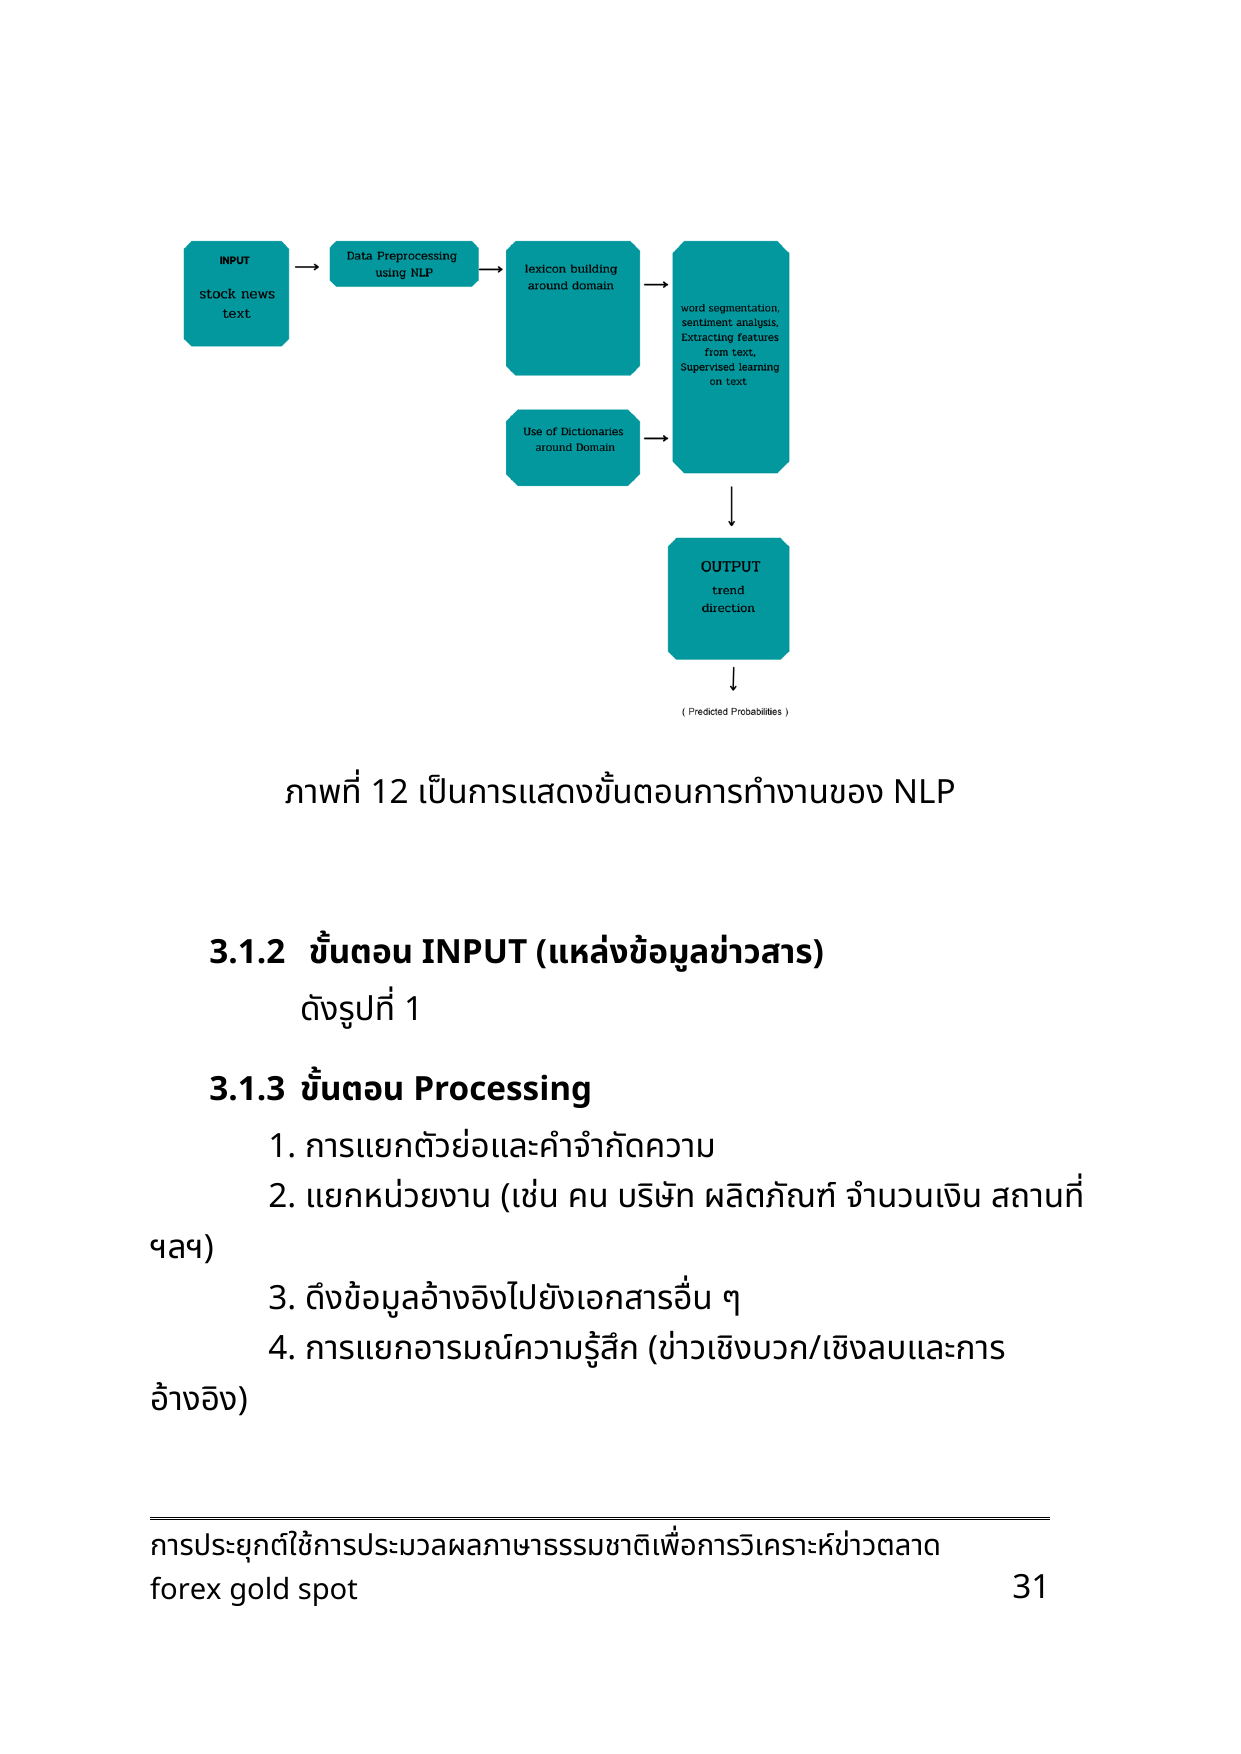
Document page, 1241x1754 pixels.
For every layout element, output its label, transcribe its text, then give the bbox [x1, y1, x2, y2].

text 2. แยกหน่วยงาน (เช่น คน บริษัท ผลิตภัณฑ์ จำนวนเงิน สถานที่ ฯลฯ) [150, 1172, 1090, 1273]
text ภาพที่ 12 เป็นการแสดงขั้นตอนการทำงานของ NLP [150, 768, 1090, 818]
subtitle ขั้นตอน INPUT (แหล่งข้อมูลข่าวสาร) [150, 928, 1090, 979]
picture [150, 215, 806, 741]
subtitle ขั้นตอน Processing [150, 1065, 1090, 1115]
text 1. การแยกตัวย่อและคำจำกัดความ [150, 1122, 1090, 1172]
text 3. ดึงข้อมูลอ้างอิงไปยังเอกสารอื่น ๆ [150, 1273, 1090, 1324]
text ดังรูปที่ 1 [225, 985, 1090, 1036]
text 4. การแยกอารมณ์ความรู้สึก (ข่าวเชิงบวก/เชิงลบและการอ้างอิง) [150, 1324, 1090, 1425]
